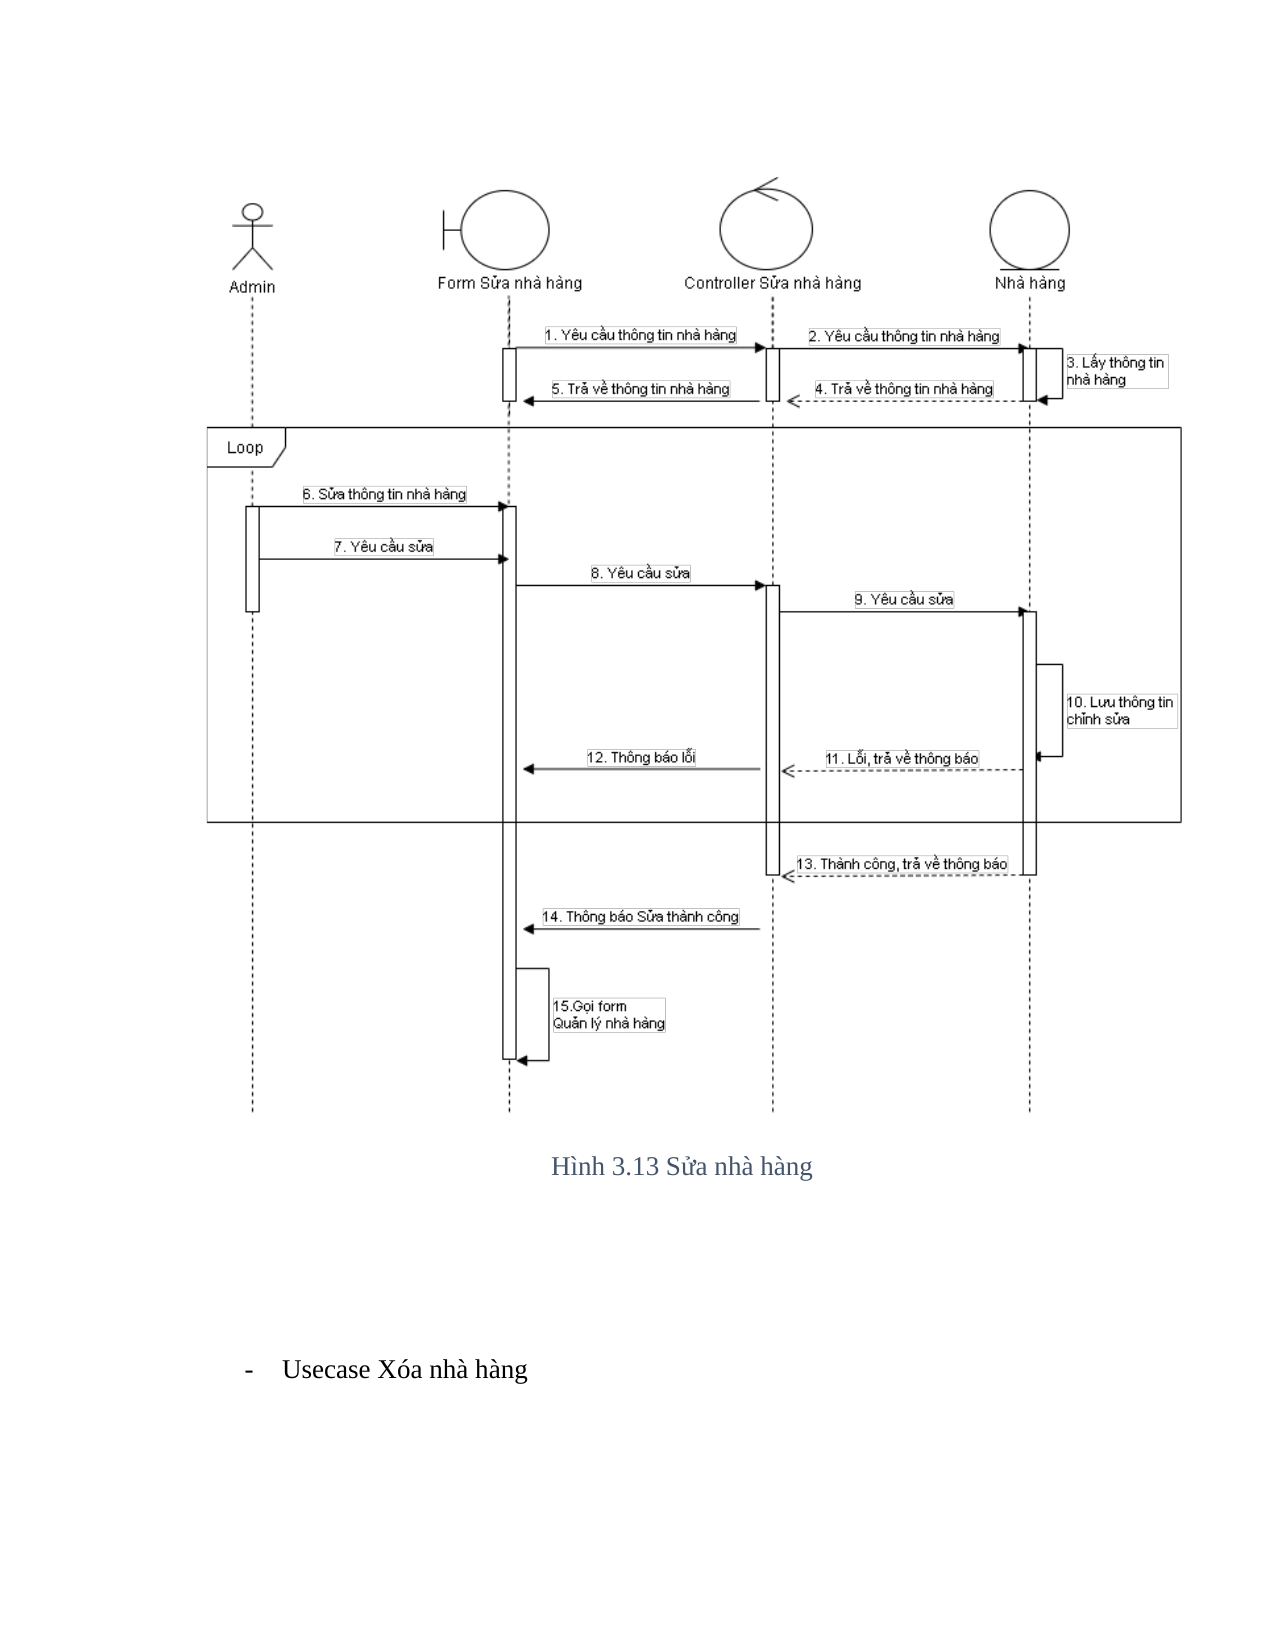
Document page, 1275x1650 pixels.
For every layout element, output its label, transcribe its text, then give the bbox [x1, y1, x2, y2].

picture [206, 177, 1182, 1114]
list Usecase Xóa nhà hàng [244, 1353, 1157, 1384]
text Hình 3.13 Sửa nhà hàng [207, 1150, 1157, 1182]
